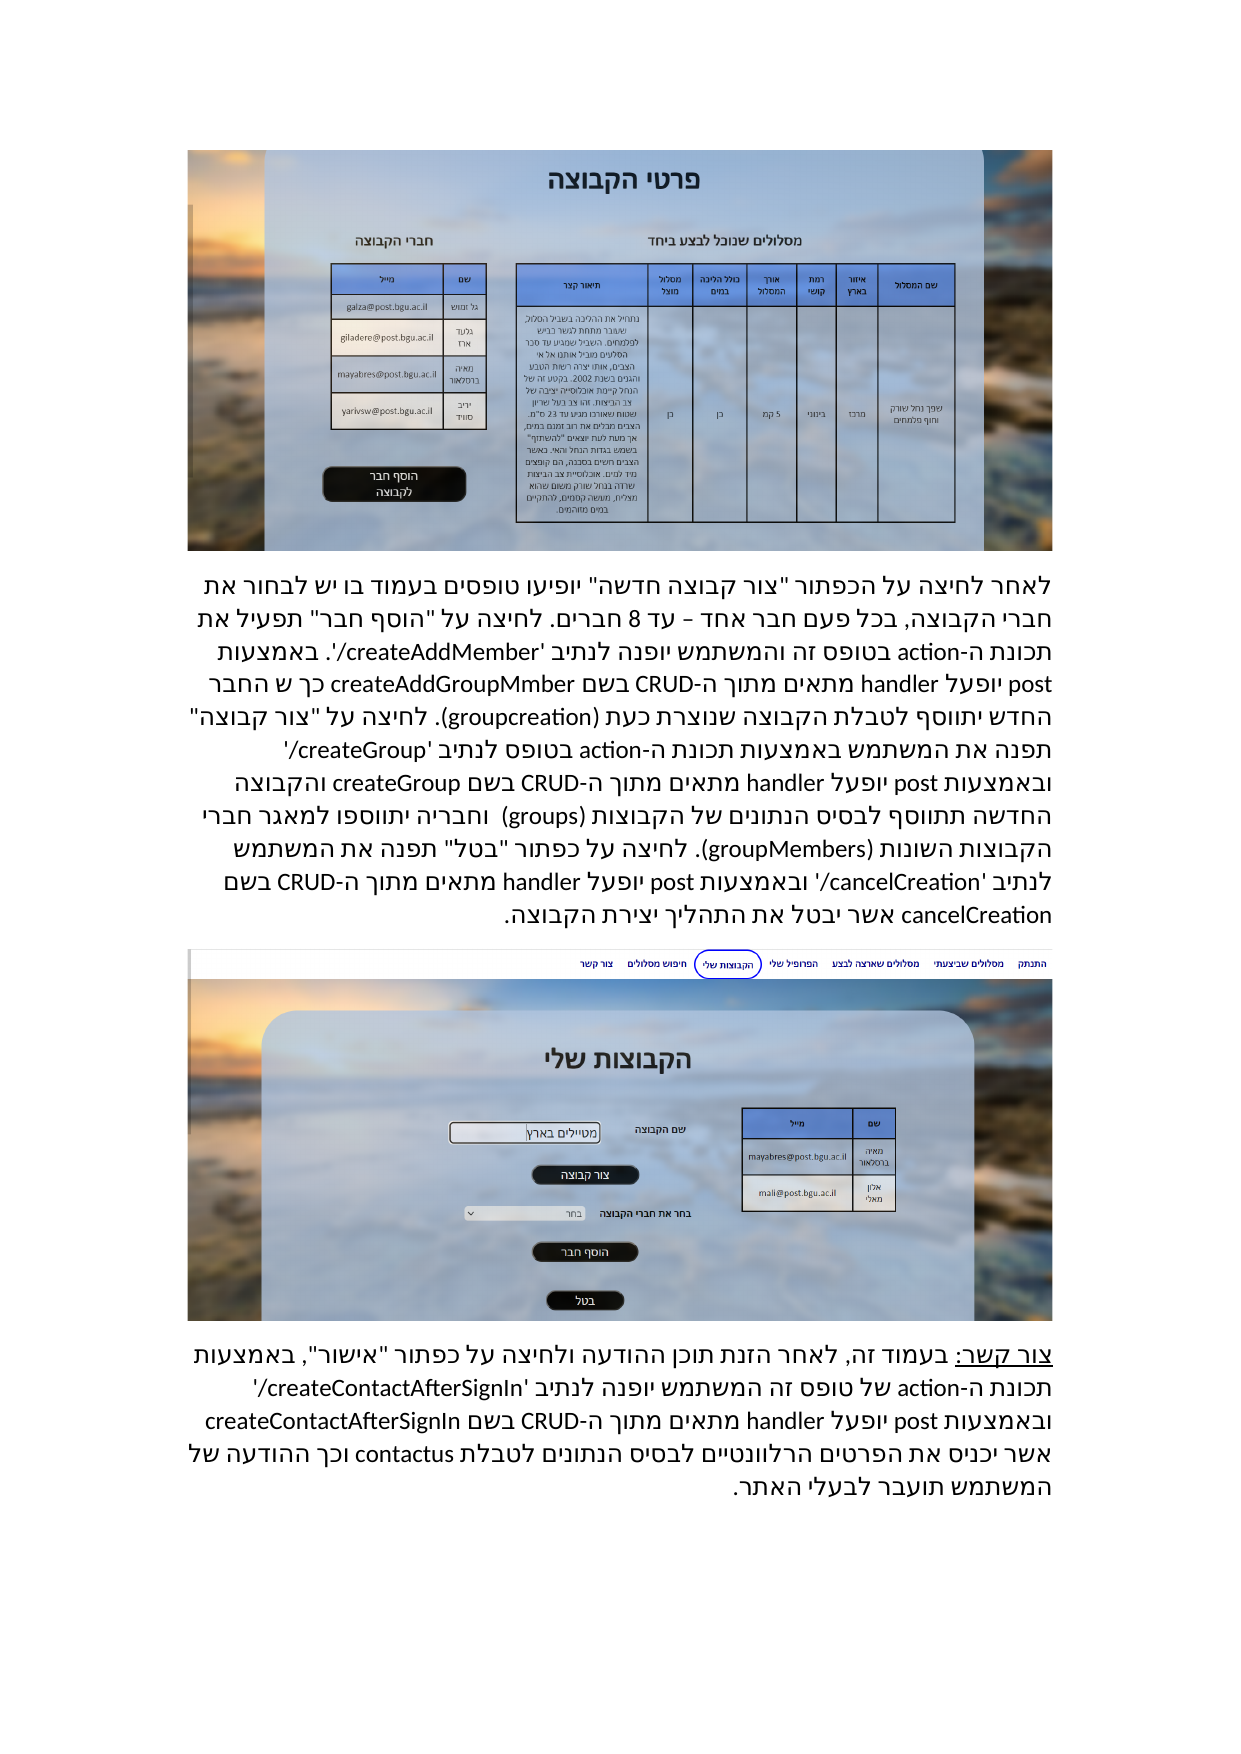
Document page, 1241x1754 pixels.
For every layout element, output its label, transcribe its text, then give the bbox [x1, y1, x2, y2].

picture [187, 150, 1053, 551]
picture [187, 948, 1053, 1321]
text לאחר לחיצה על הכפתור "צור קבוצה חדשה" יופיעו טופסים בעמוד בו יש לבחור את חברי הקבוצה, בכל פעם חבר אחד – עד 8 חברים. לחיצה על "הוסף חבר" תפעיל את תכונת ה-action בטופס זה והמשתמש יופנה לנתיב 'createAddMember/'. באמצעות post יופעל handler מתאים מתוך ה-CRUD בשם createAddGroupMmber כך ש החבר החדש יתווסף לטבלת הקבוצה שנוצרת כעת (groupcreation). לחיצה על "צור קבוצה" תפנה את המשתמש באמצעות תכונת ה-action בטופס לנתיב 'createGroup/' ובאמצעות post יופעל handler מתאים מתוך ה-CRUD בשם createGroup והקבוצה החדשה תתווסף לבסיס הנתונים של הקבוצות (groups) וחבריה יתווספו למאגר חברי הקבוצות השונות (groupMembers). לחיצה על כפתור "בטל" תפנה את המשתמש לנתיב 'cancelCreation/' ובאמצעות post יופעל handler מתאים מתוך ה-CRUD בשם cancelCreation אשר יבטל את התהליך יצירת הקבוצה. [187, 570, 1053, 929]
text צור קשר: בעמוד זה, לאחר הזנת תוכן ההודעה ולחיצה על כפתור "אישור", באמצעות תכונת ה-action של טופס זה המשתמש יופנה לנתיב 'createContactAfterSignIn/' ובאמצעות post יופעל handler מתאים מתוך ה-CRUD בשם createContactAfterSignIn אשר יכניס את הפרטים הרלוונטיים לבסיס הנתונים לטבלת contactus וכך ההודעה של המשתמש תועבר לבעלי האתר. [187, 1339, 1053, 1502]
